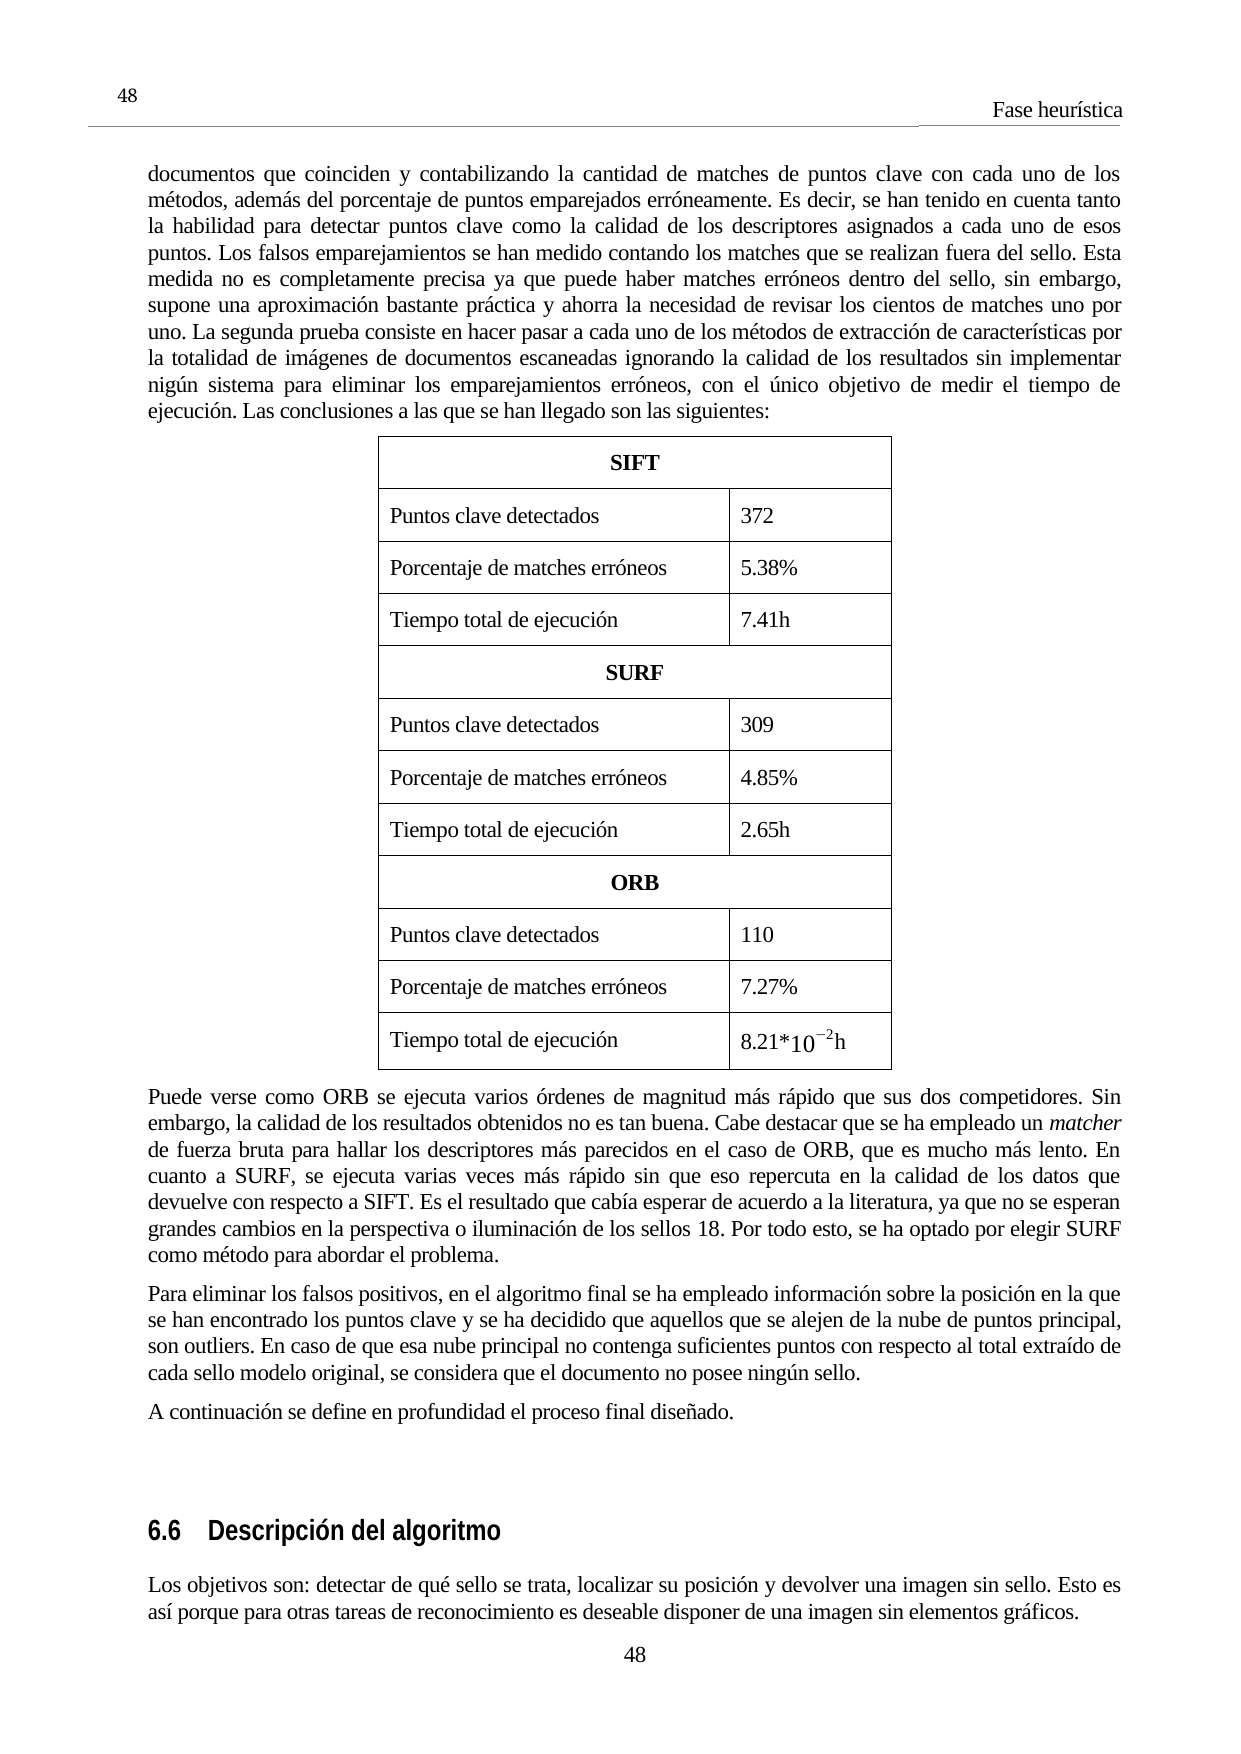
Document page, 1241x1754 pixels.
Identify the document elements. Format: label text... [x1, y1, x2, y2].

table_cell SURF [379, 646, 891, 698]
table_cell Puntos clave detectados [379, 699, 729, 750]
text Puede verse como ORB se ejecuta varios órdenes de magnitud más rápido que sus dos competidores. Sin embargo, la calidad de los resultados obtenidos no es tan buena. Cabe destacar que se ha empleado un matcher de fuerza bruta para hallar los descriptores más parecidos en el caso de ORB, que es mucho más lento. En cuanto a SURF, se ejecuta varias veces más rápido sin que eso repercuta en la calidad de los datos que devuelve con respecto a SIFT. Es el resultado que cabía esperar de acuerdo a la literatura, ya que no se esperan grandes cambios en la perspectiva o iluminación de los sellos . Por todo esto, se ha optado por elegir SURF como método para abordar el problema. [148, 1083, 1122, 1267]
text Los objetivos son: detectar de qué sello se trata, localizar su posición y devolver una imagen sin sello. Esto es así porque para otras tareas de reconocimiento es deseable disponer de una imagen sin elementos gráficos. [148, 1571, 1122, 1624]
table_cell Puntos clave detectados [379, 489, 729, 541]
table_cell 2.65h [730, 804, 891, 855]
table_cell Tiempo total de ejecución [379, 804, 729, 855]
text A continuación se define en profundidad el proceso final diseñado. [148, 1398, 1122, 1424]
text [148, 160, 1122, 423]
table_cell 110 [730, 909, 891, 960]
table_cell 8.21*h [730, 1013, 891, 1069]
table_header SIFT [379, 437, 891, 488]
table_cell ORB [379, 856, 891, 907]
table_cell 5.38% [730, 542, 891, 593]
subtitle Descripción del algoritmo [148, 1513, 1122, 1546]
table_cell 309 [730, 699, 891, 750]
table_cell 7.27% [730, 961, 891, 1012]
text Para eliminar los falsos positivos, en el algoritmo final se ha empleado información sobre la posición en la que se han encontrado los puntos clave y se ha decidido que aquellos que se alejen de la nube de puntos principal, son outliers. En caso de que esa nube principal no contenga suficientes puntos con respecto al total extraído de cada sello modelo original, se considera que el documento no posee ningún sello. [148, 1280, 1122, 1385]
table_cell Tiempo total de ejecución [379, 1013, 729, 1069]
table_cell 4.85% [730, 751, 891, 803]
table_cell 372 [730, 489, 891, 541]
table_cell Porcentaje de matches erróneos [379, 542, 729, 593]
table_cell Porcentaje de matches erróneos [379, 961, 729, 1012]
table_cell Puntos clave detectados [379, 909, 729, 960]
table_cell Tiempo total de ejecución [379, 594, 729, 645]
table_cell Porcentaje de matches erróneos [379, 751, 729, 803]
table_cell 7.41h [730, 594, 891, 645]
